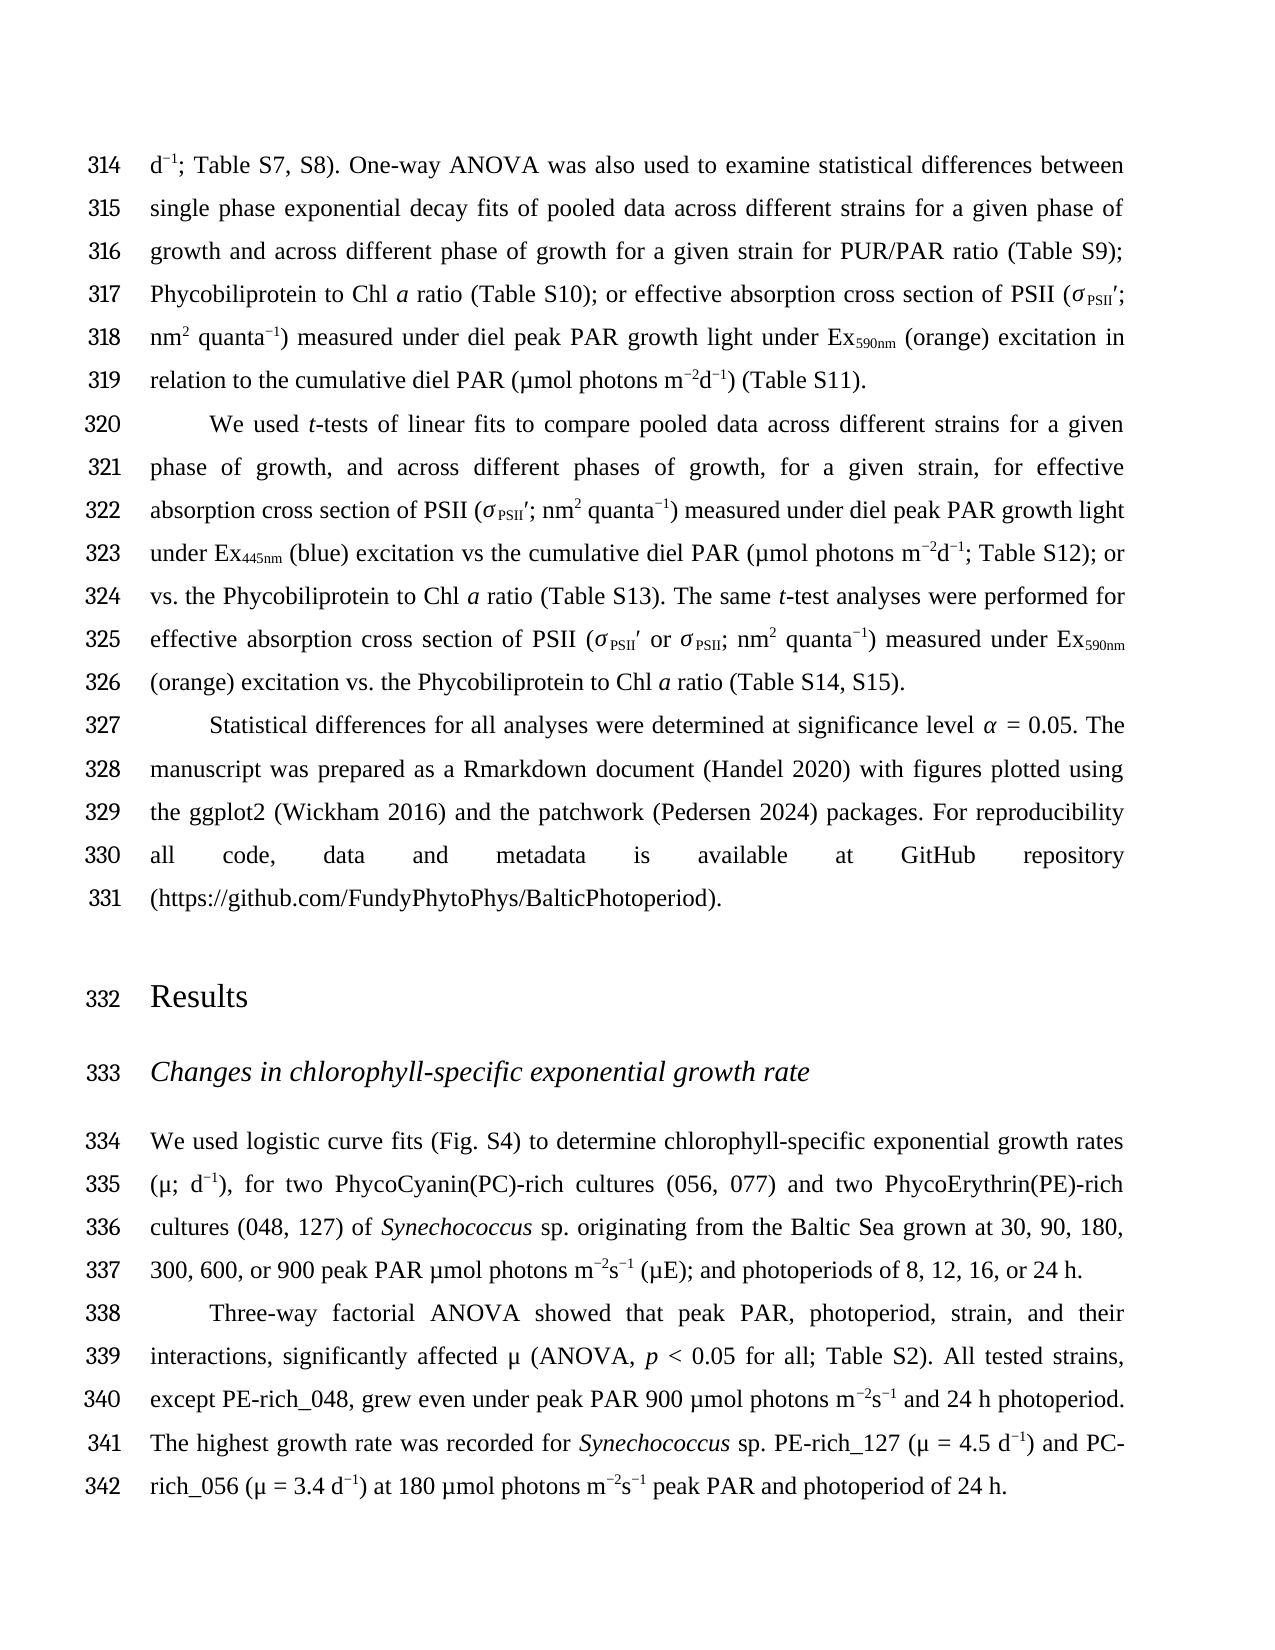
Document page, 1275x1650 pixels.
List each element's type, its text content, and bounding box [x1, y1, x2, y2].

subtitle Results [150, 976, 1125, 1014]
subtitle Changes in chlorophyll-specific exponential growth rate [150, 1054, 1125, 1088]
text We used t-tests of linear fits to compare pooled data across different strains for a given phase of growth, and across different phases of growth, for a given strain, for effective absorption cross section of PSII (PSIIʹ; nm2 quanta−1) measured under diel peak PAR growth light under Ex445nm (blue) excitation vs the cumulative diel PAR (µmol photons m−2d−1; Table S12); or vs. the Phycobiliprotein to Chl a ratio (Table S13). The same t-test analyses were performed for effective absorption cross section of PSII (PSII′ or PSII; nm2 quanta−1) measured under Ex590nm (orange) excitation vs. the Phycobiliprotein to Chl a ratio (Table S14, S15). [150, 409, 1125, 696]
text Statistical differences for all analyses were determined at significance level = 0.05. The manuscript was prepared as a Rmarkdown document (Handel 2020) with figures plotted using the ggplot2 (Wickham 2016) and the patchwork (Pedersen 2024) packages. For reproducibility all code, data and metadata is available at GitHub repository (https://github.com/FundyPhytoPhys/BalticPhotoperiod). [150, 711, 1125, 912]
text Three-way factorial ANOVA showed that peak PAR, photoperiod, strain, and their interactions, significantly affected μ (ANOVA, p < 0.05 for all; Table S2). All tested strains, except PE-rich_048, grew even under peak PAR 900 µmol photons m−2s−1 and 24 h photoperiod. The highest growth rate was recorded for Synechococcus sp. PE-rich_127 (μ = 4.5 d−1) and PC-rich_056 (μ = 3.4 d−1) at 180 µmol photons m−2s−1 peak PAR and photoperiod of 24 h. [150, 1298, 1125, 1499]
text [150, 150, 1125, 394]
text We used logistic curve fits (Fig. S4) to determine chlorophyll-specific exponential growth rates (μ; d−1), for two PhycoCyanin(PC)-rich cultures (056, 077) and two PhycoErythrin(PE)-rich cultures (048, 127) of Synechococcus sp. originating from the Baltic Sea grown at 30, 90, 180, 300, 600, or 900 peak PAR µmol photons m−2s−1 (µE); and photoperiods of 8, 12, 16, or 24 h. [150, 1126, 1125, 1284]
